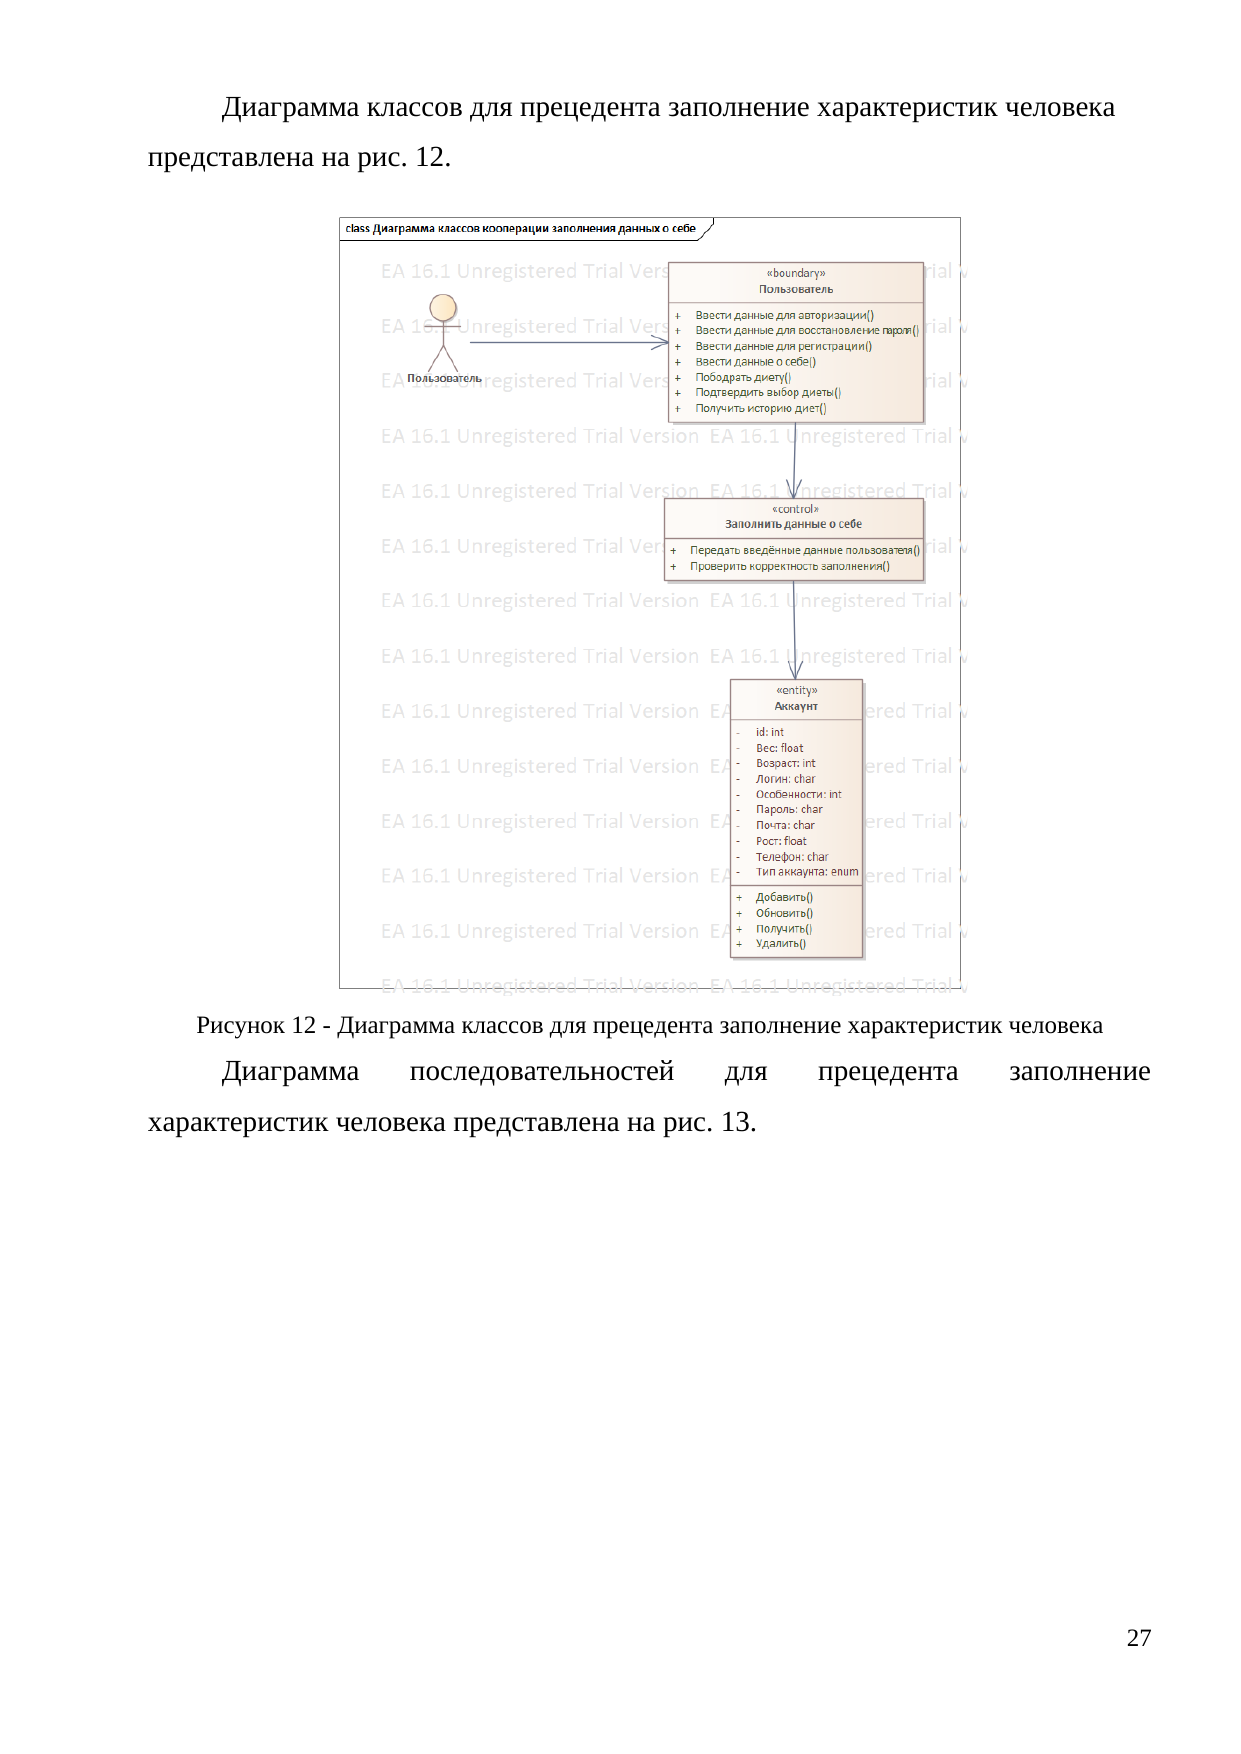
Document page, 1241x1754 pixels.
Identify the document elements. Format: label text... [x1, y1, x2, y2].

text Диаграмма классов для прецедента заполнение характеристик человека представлена на рис. 12. [148, 89, 1152, 172]
picture [332, 210, 968, 996]
text Диаграмма последовательностей для прецедента заполнение характеристик человека представлена на рис. 13. [148, 1053, 1152, 1137]
